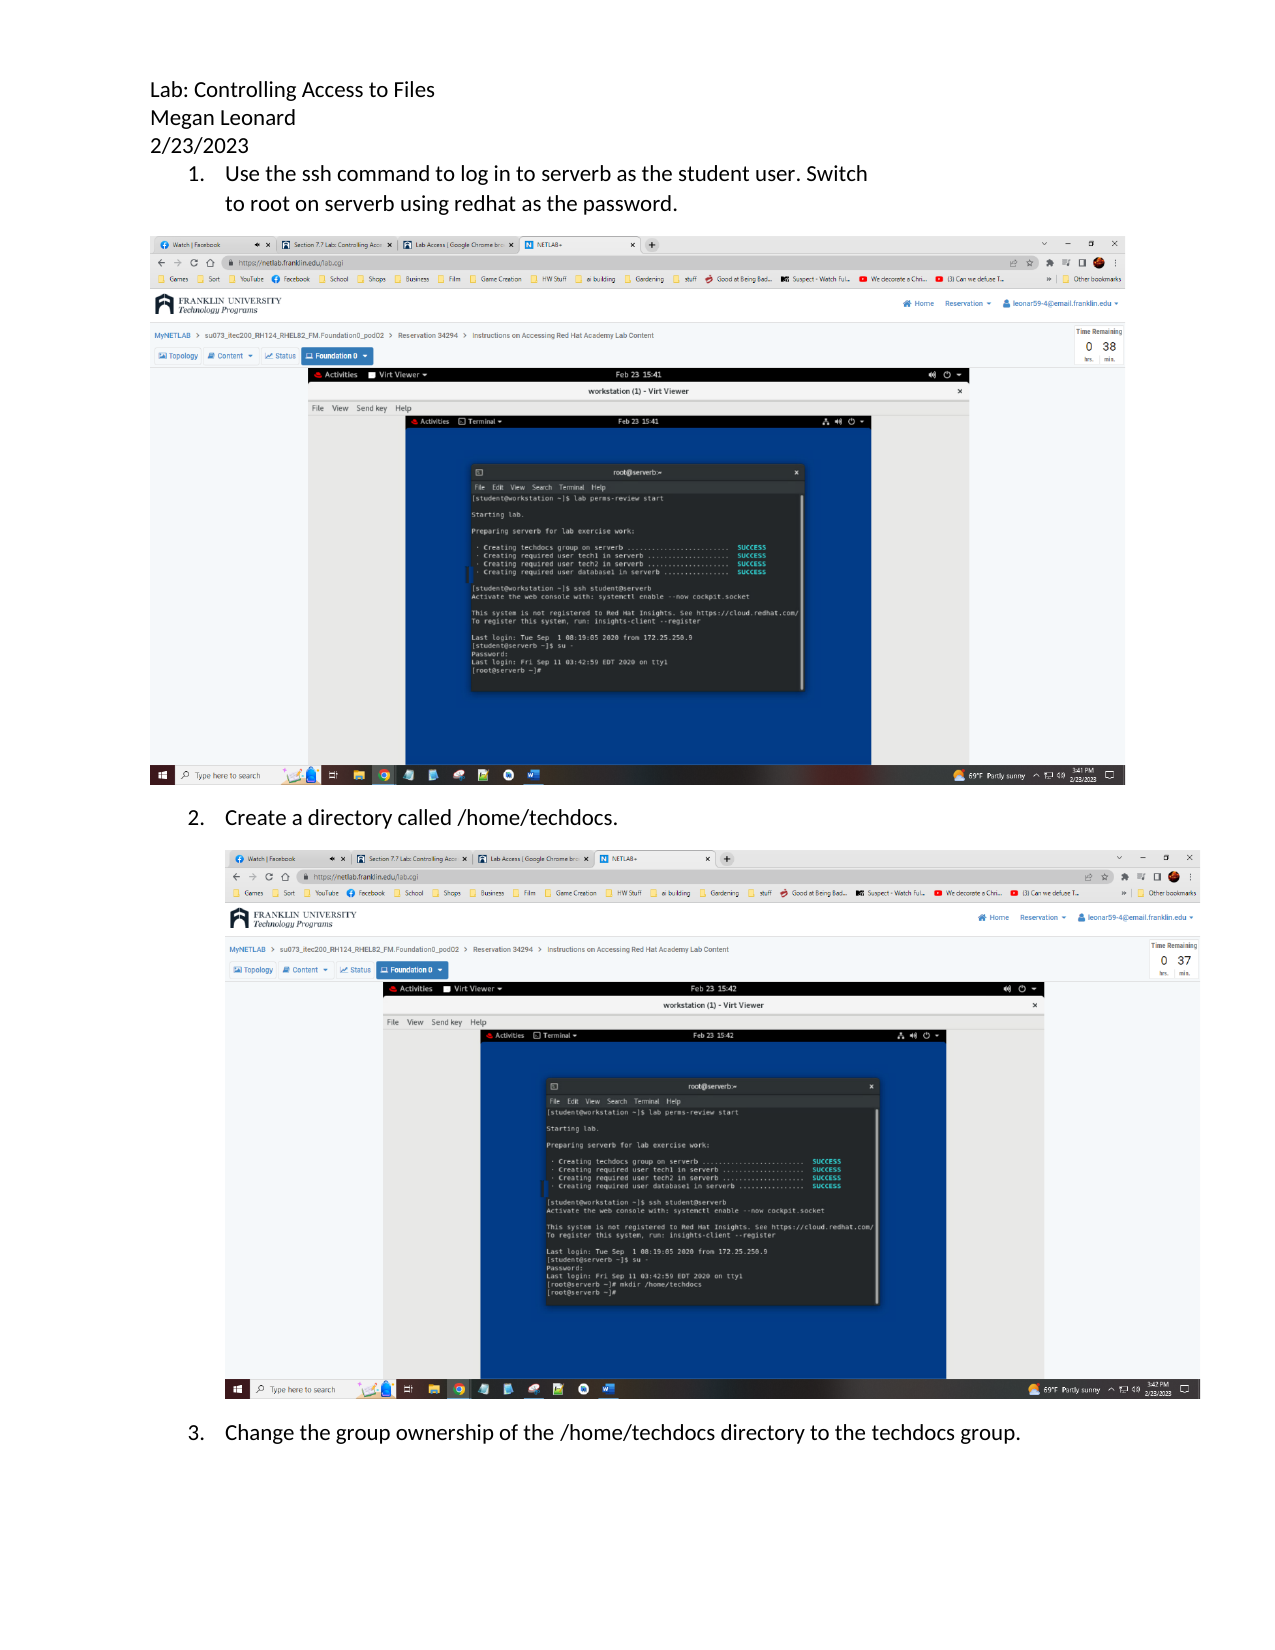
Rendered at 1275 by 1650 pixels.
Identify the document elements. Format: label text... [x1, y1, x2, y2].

list Use the ssh command to log in to serverb as the student user. Switch to root on serverb using redhat as the password. [187, 159, 1125, 217]
picture [225, 850, 1200, 1399]
list Create a directory called /home/techdocs. [187, 803, 1125, 831]
list Change the group ownership of the /home/techdocs directory to the techdocs group. [187, 1418, 1125, 1446]
picture [150, 236, 1125, 785]
